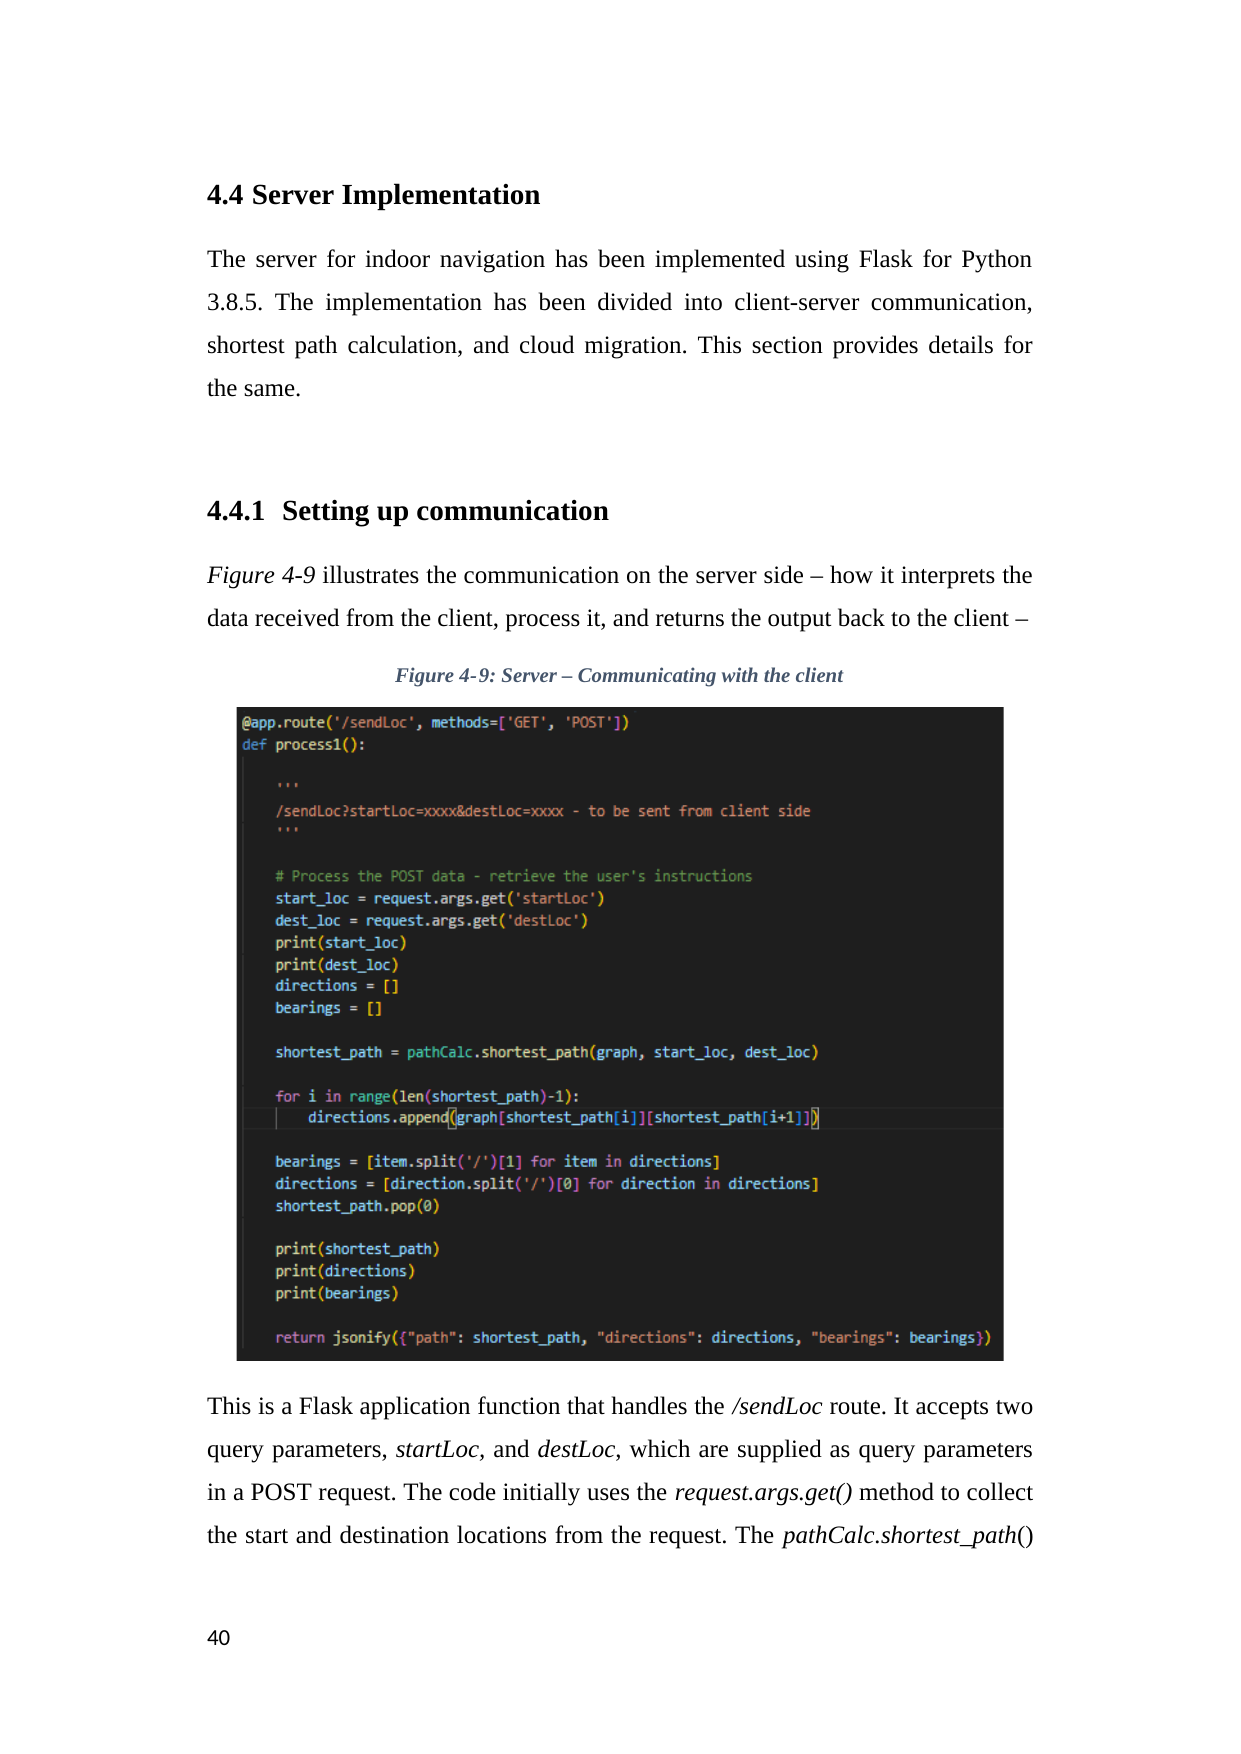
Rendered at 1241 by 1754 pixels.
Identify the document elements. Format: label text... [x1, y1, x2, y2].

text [207, 1391, 1033, 1549]
picture [236, 707, 1004, 1361]
list Server Implementation [207, 177, 1033, 211]
text The server for indoor navigation has been implemented using Flask for Python 3.8.5. The implementation has been divided into client-server communication, shortest path calculation, and cloud migration. This section provides details for the same. [207, 244, 1033, 402]
list Setting up communication [207, 493, 1033, 527]
text Figure 4-9 illustrates the communication on the server side – how it interprets the data received from the client, process it, and returns the output back to the client – [207, 560, 1033, 632]
text Figure 4-9: Server – Communicating with the client [207, 663, 1033, 687]
